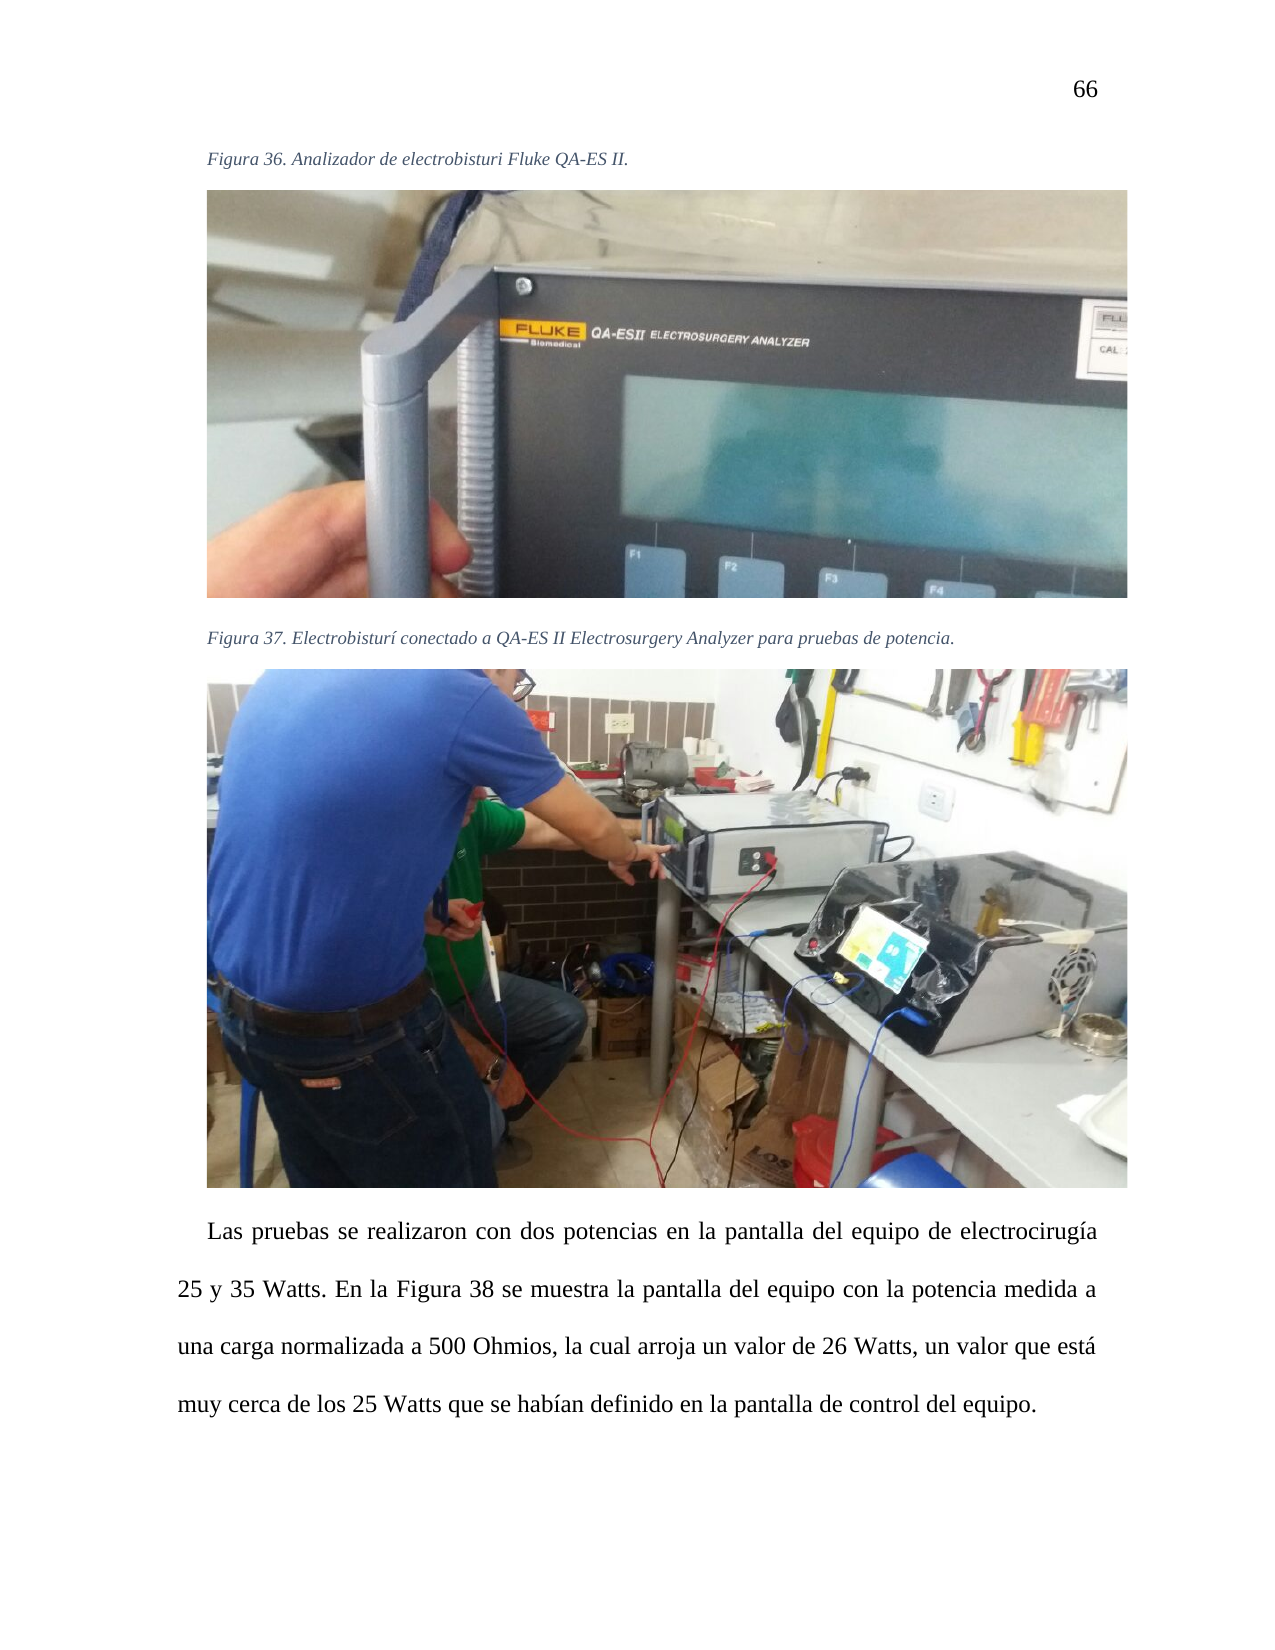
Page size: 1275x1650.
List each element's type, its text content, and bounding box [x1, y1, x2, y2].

picture [206, 190, 1128, 598]
text Las pruebas se realizaron con dos potencias en la pantalla del equipo de electrocirugía 25 y 35 Watts. En la Figura 31 se muestra la pantalla del equipo con la potencia medida a una carga normalizada a 500 Ohmios, la cual arroja un valor de 26 Watts, un valor que está muy cerca de los 25 Watts que se habían definido en la pantalla de control del equipo. [177, 1216, 1098, 1418]
picture [206, 669, 1128, 1188]
